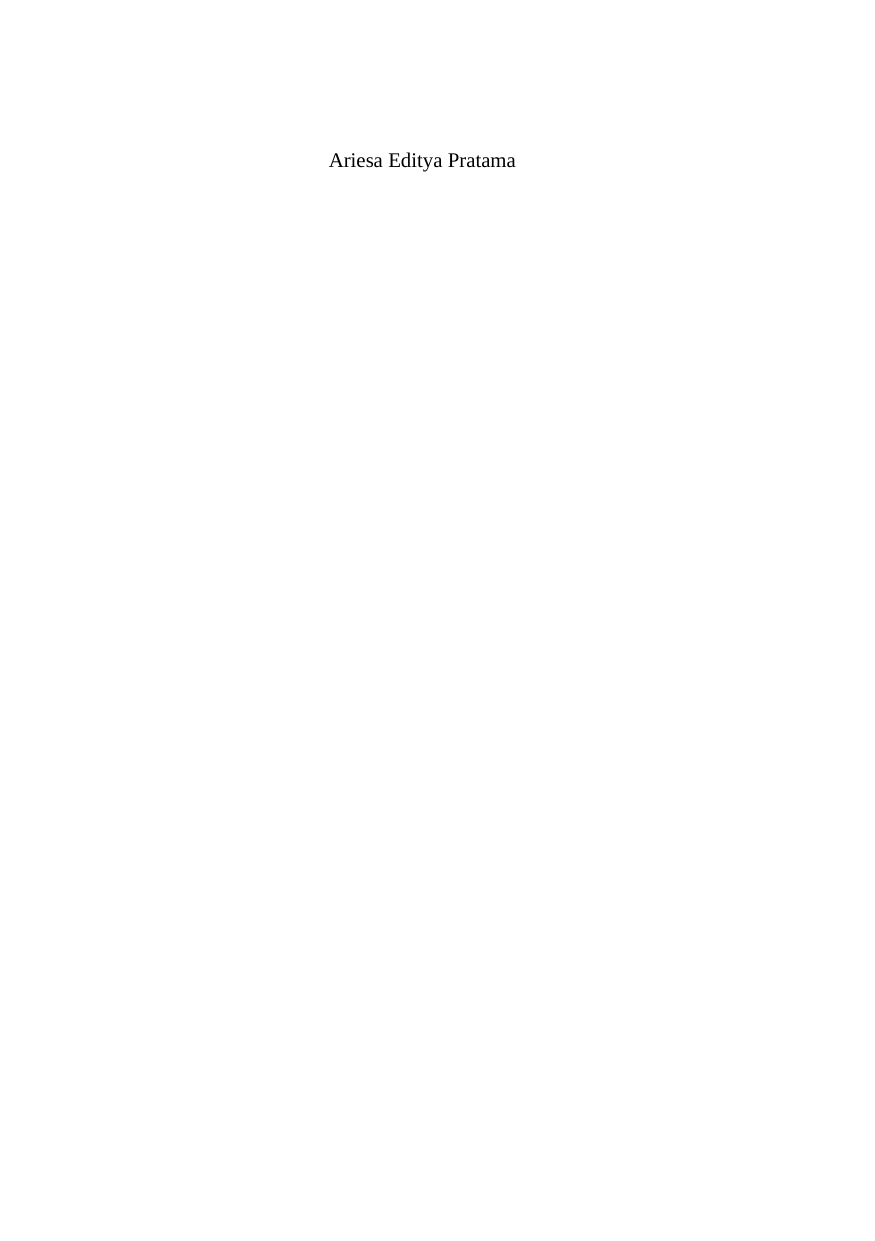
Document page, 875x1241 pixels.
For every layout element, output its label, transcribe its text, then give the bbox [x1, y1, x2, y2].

text Ariesa Editya Pratama [88, 148, 726, 172]
